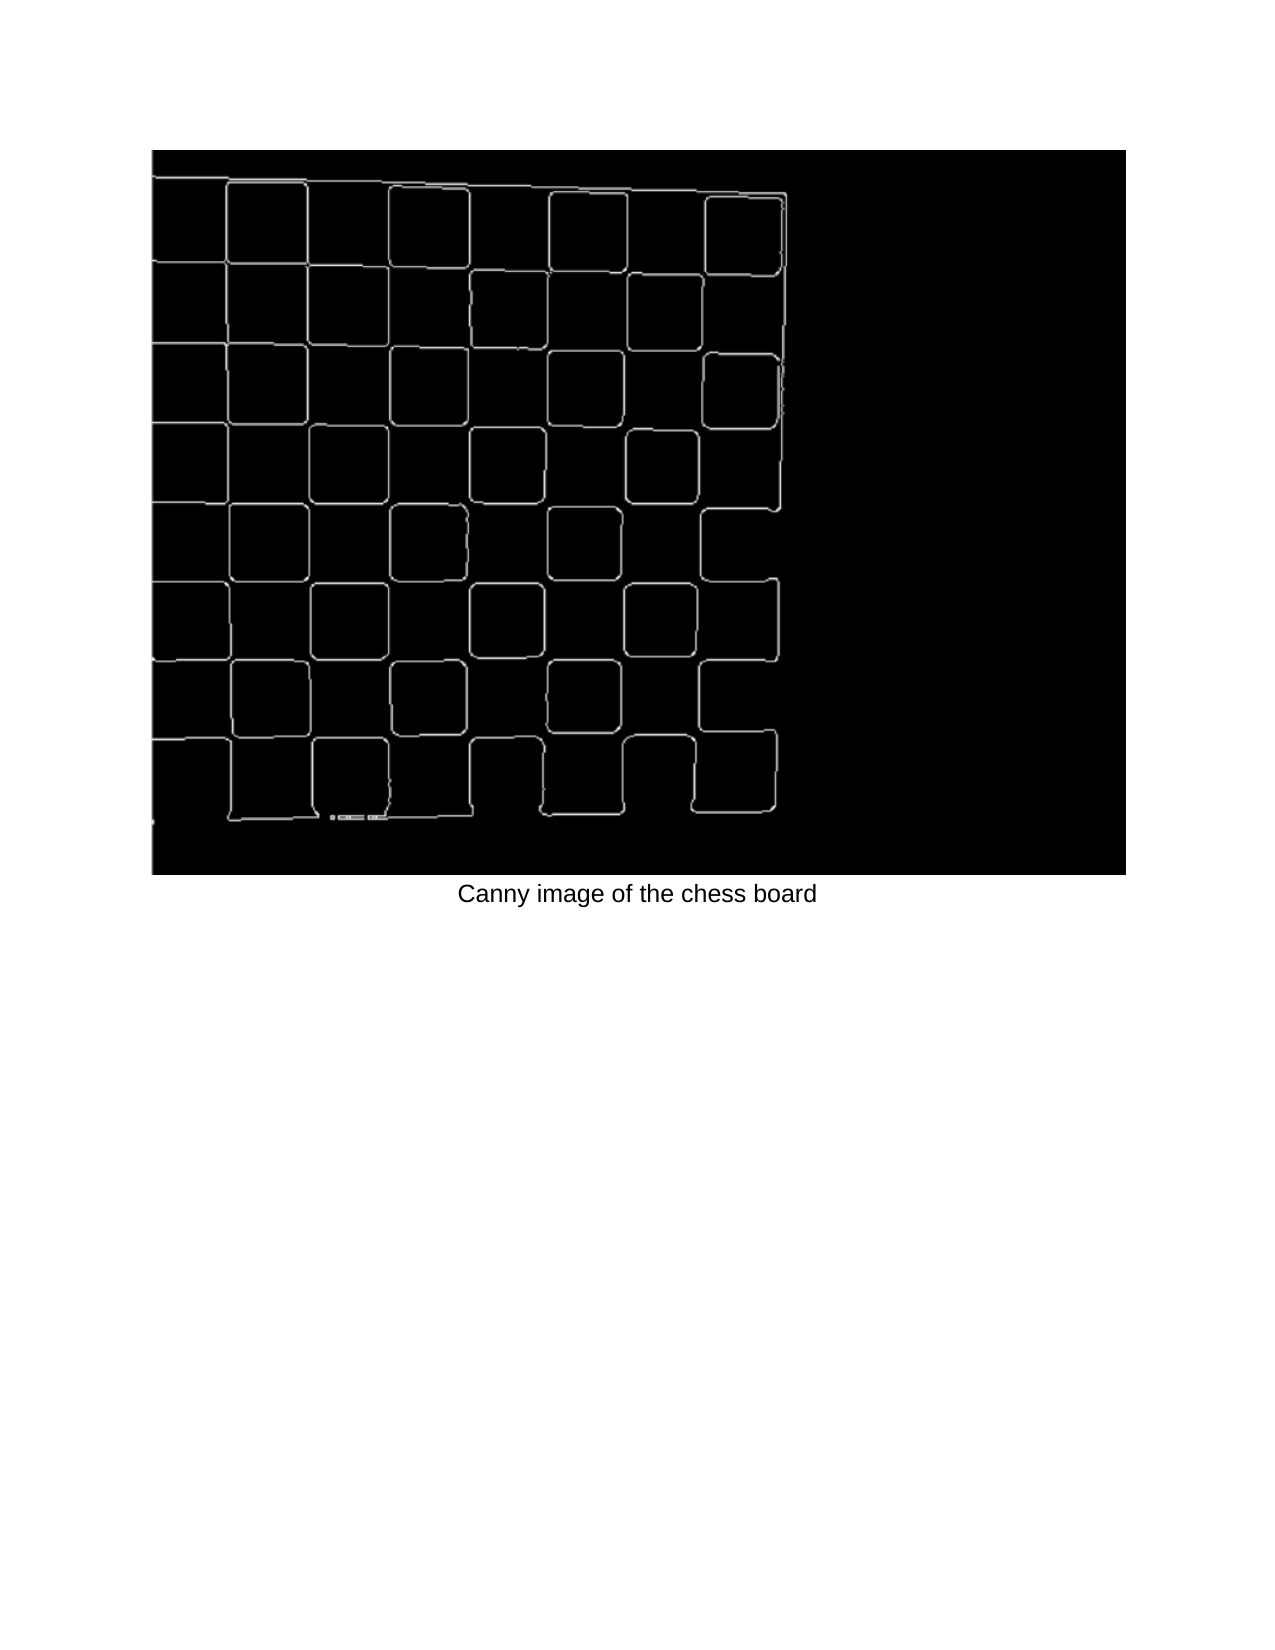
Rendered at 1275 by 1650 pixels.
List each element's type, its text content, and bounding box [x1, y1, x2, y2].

text Canny image of the chess board [150, 879, 1125, 908]
picture [152, 150, 1125, 875]
